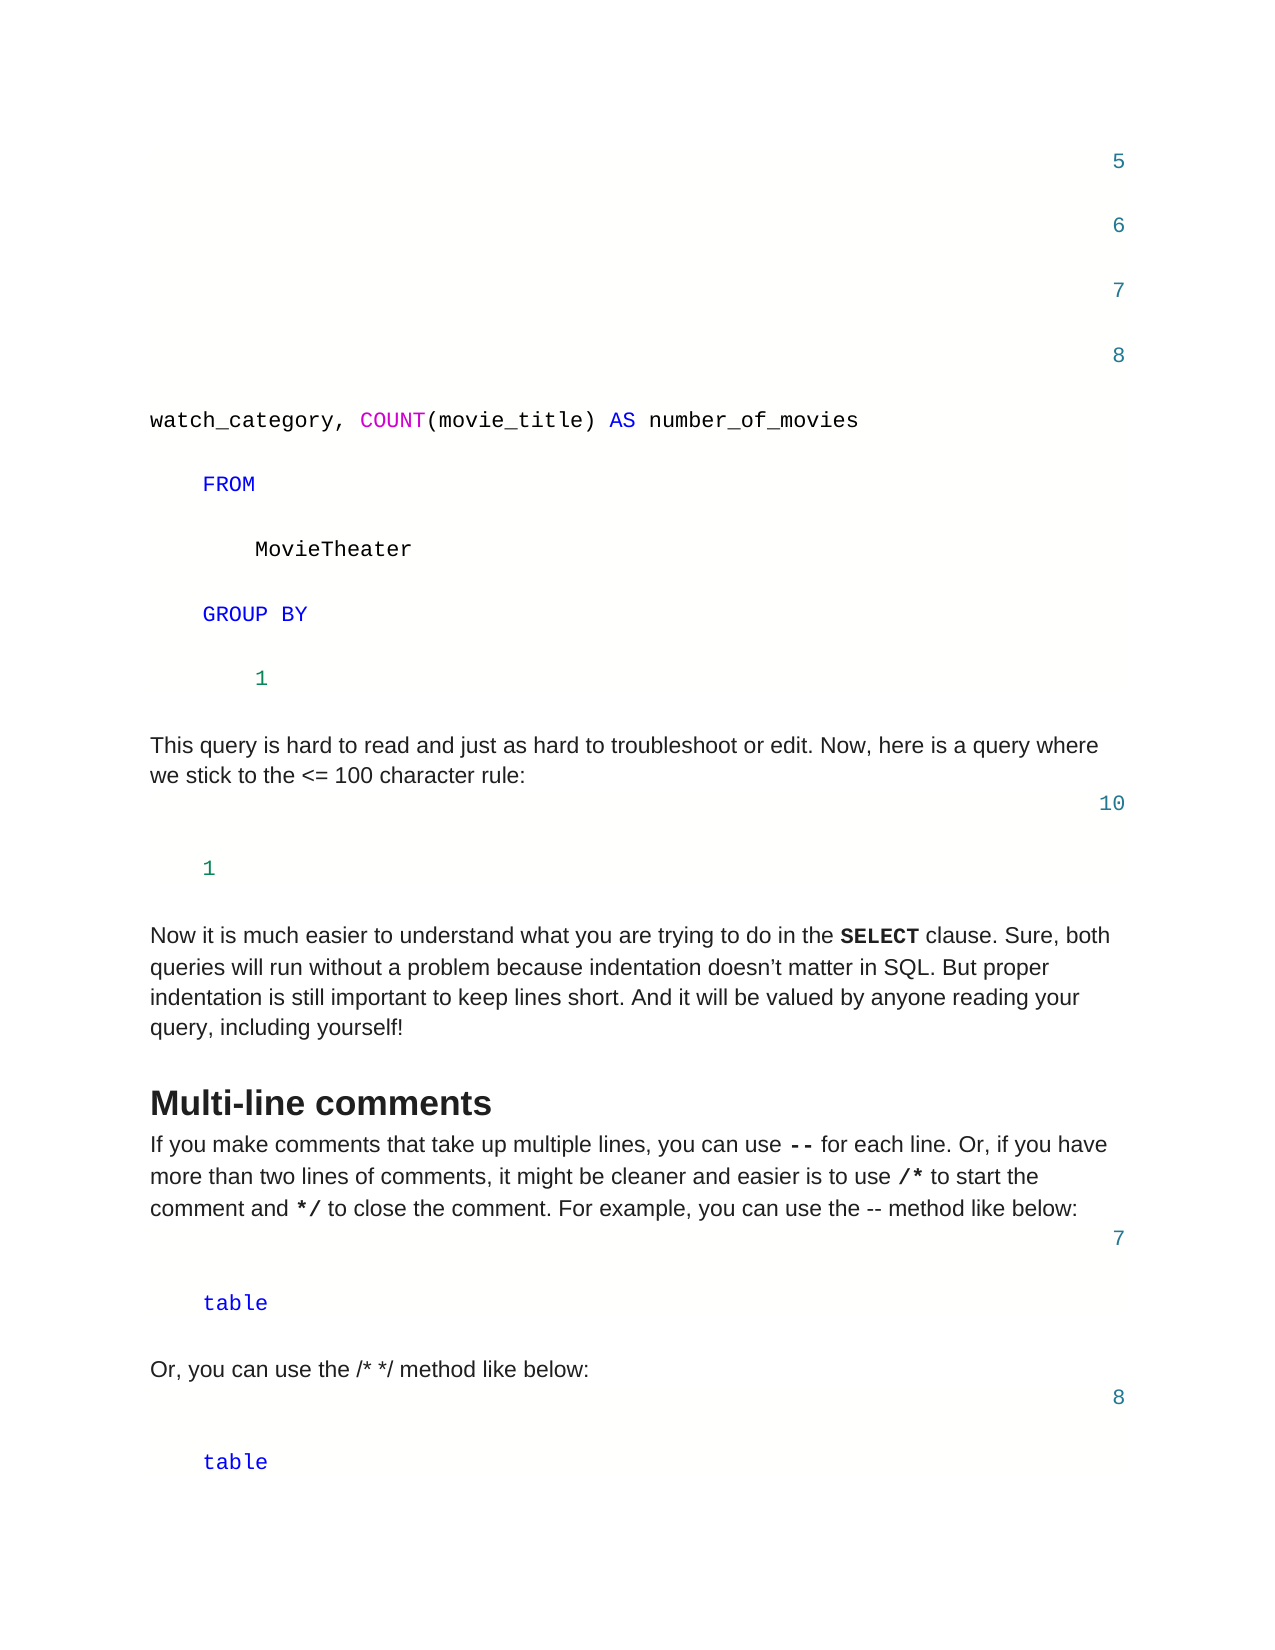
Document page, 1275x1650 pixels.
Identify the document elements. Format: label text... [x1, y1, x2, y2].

text GROUP BY [150, 603, 1125, 628]
subtitle Multi-line comments [150, 1082, 1125, 1123]
text MovieTheater [150, 538, 1125, 563]
text Now it is much easier to understand what you are trying to do in the SELECT clause. Sure, both queries will run without a problem because indentation doesn’t matter in SQL. But proper indentation is still important to keep lines short. And it will be valued by anyone reading your query, including yourself! [150, 922, 1125, 1041]
text FROM [150, 473, 1125, 498]
text 5 [150, 150, 1125, 175]
text 8 [150, 344, 1125, 369]
text 6 [150, 215, 1125, 239]
text 7 [150, 1227, 1125, 1252]
text 7 [150, 279, 1125, 304]
text table [150, 1292, 1125, 1316]
text 1 [150, 857, 1125, 882]
text Or, you can use the /* */ method like below: [150, 1356, 1125, 1383]
text 8 [150, 1387, 1125, 1411]
text If you make comments that take up multiple lines, you can use -- for each line. Or, if you have more than two lines of comments, it might be cleaner and easier is to use /* to start the comment and */ to close the comment. For example, you can use the -- method like below: [150, 1131, 1125, 1223]
text This query is hard to read and just as hard to troubleshoot or edit. Now, here is a query where we stick to the <= 100 character rule: [150, 732, 1125, 789]
text watch_category, COUNT(movie_title) AS number_of_movies [150, 409, 1125, 433]
text 1 [150, 667, 1125, 692]
text 10 [150, 793, 1125, 817]
text table [150, 1451, 1125, 1476]
